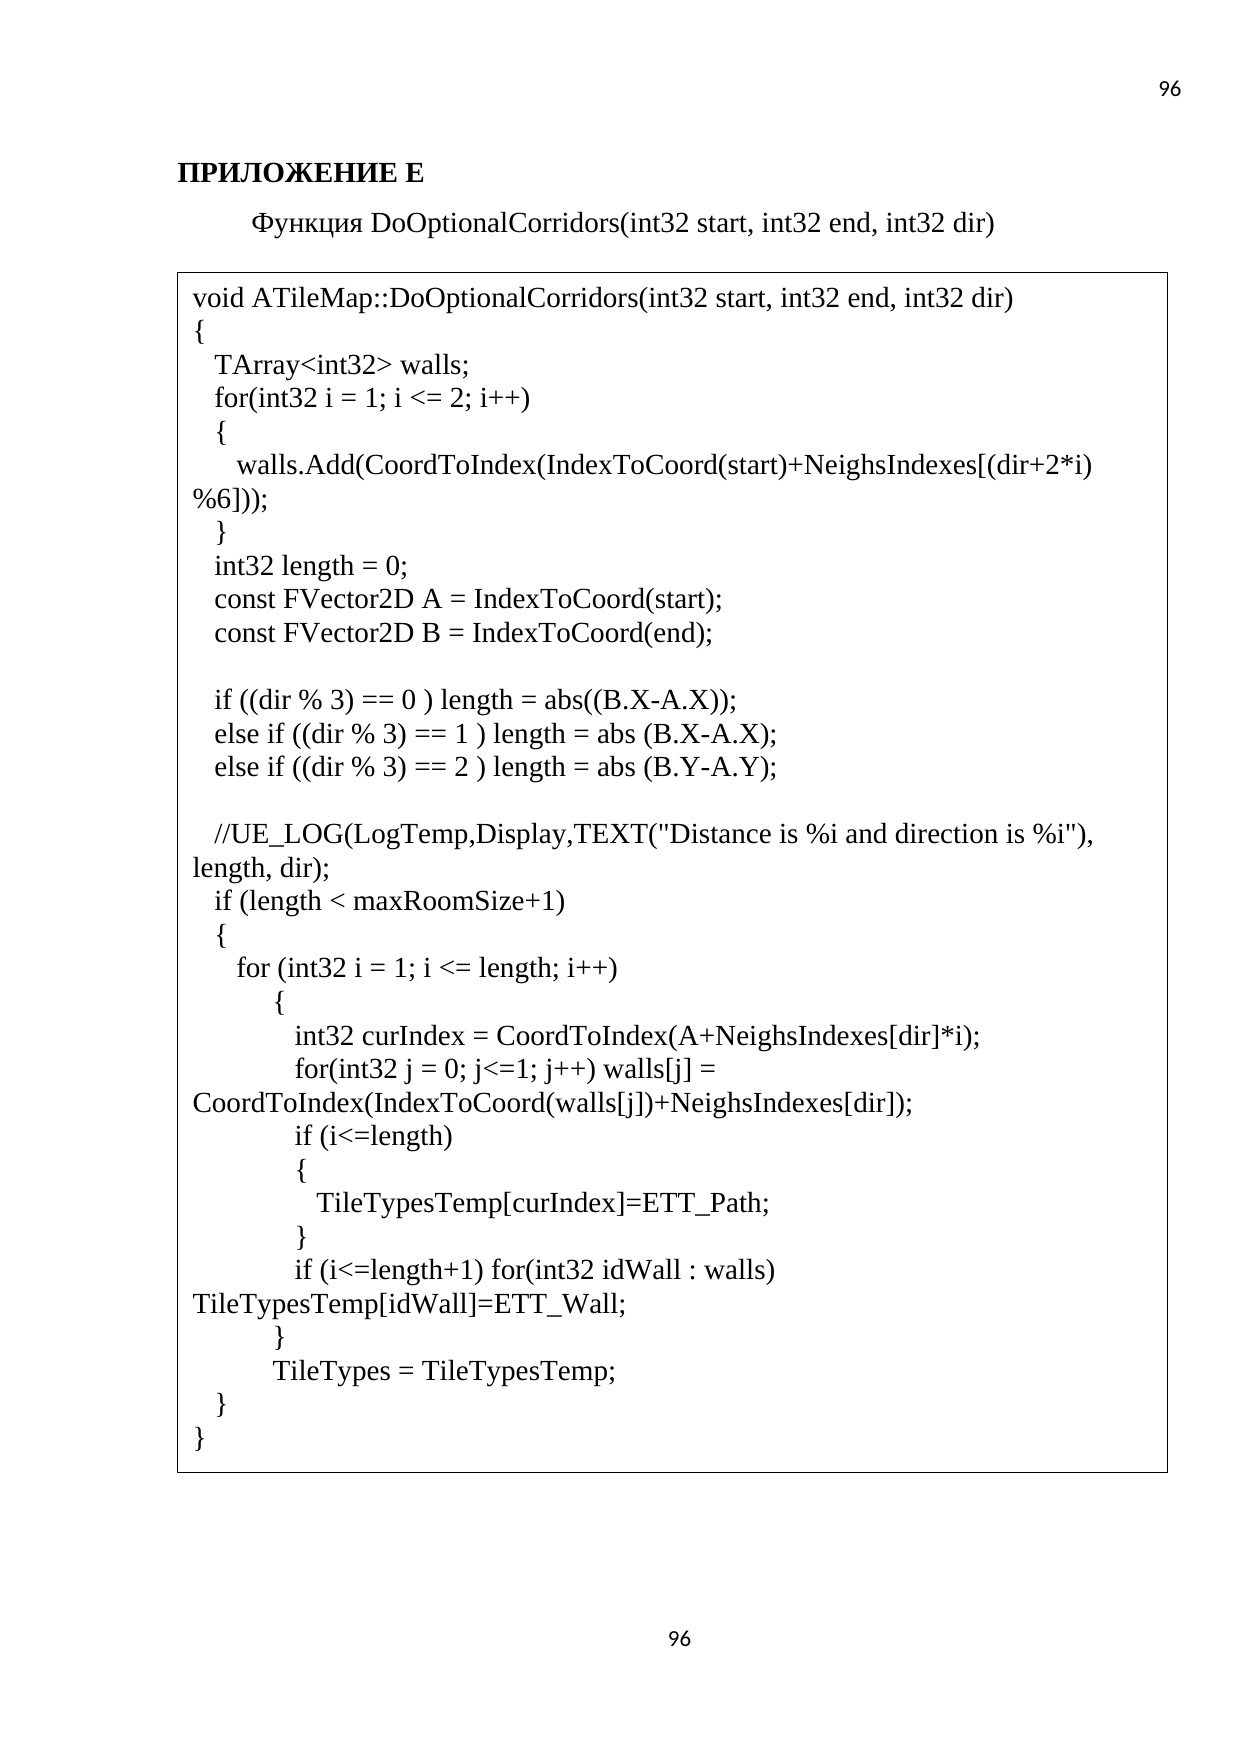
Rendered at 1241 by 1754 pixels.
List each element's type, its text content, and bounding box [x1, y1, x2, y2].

subtitle ПРИЛОЖЕНИЕ Е [177, 155, 1181, 188]
text Функция DoOptionalCorridors(int32 start, int32 end, int32 dir) [177, 205, 1181, 239]
